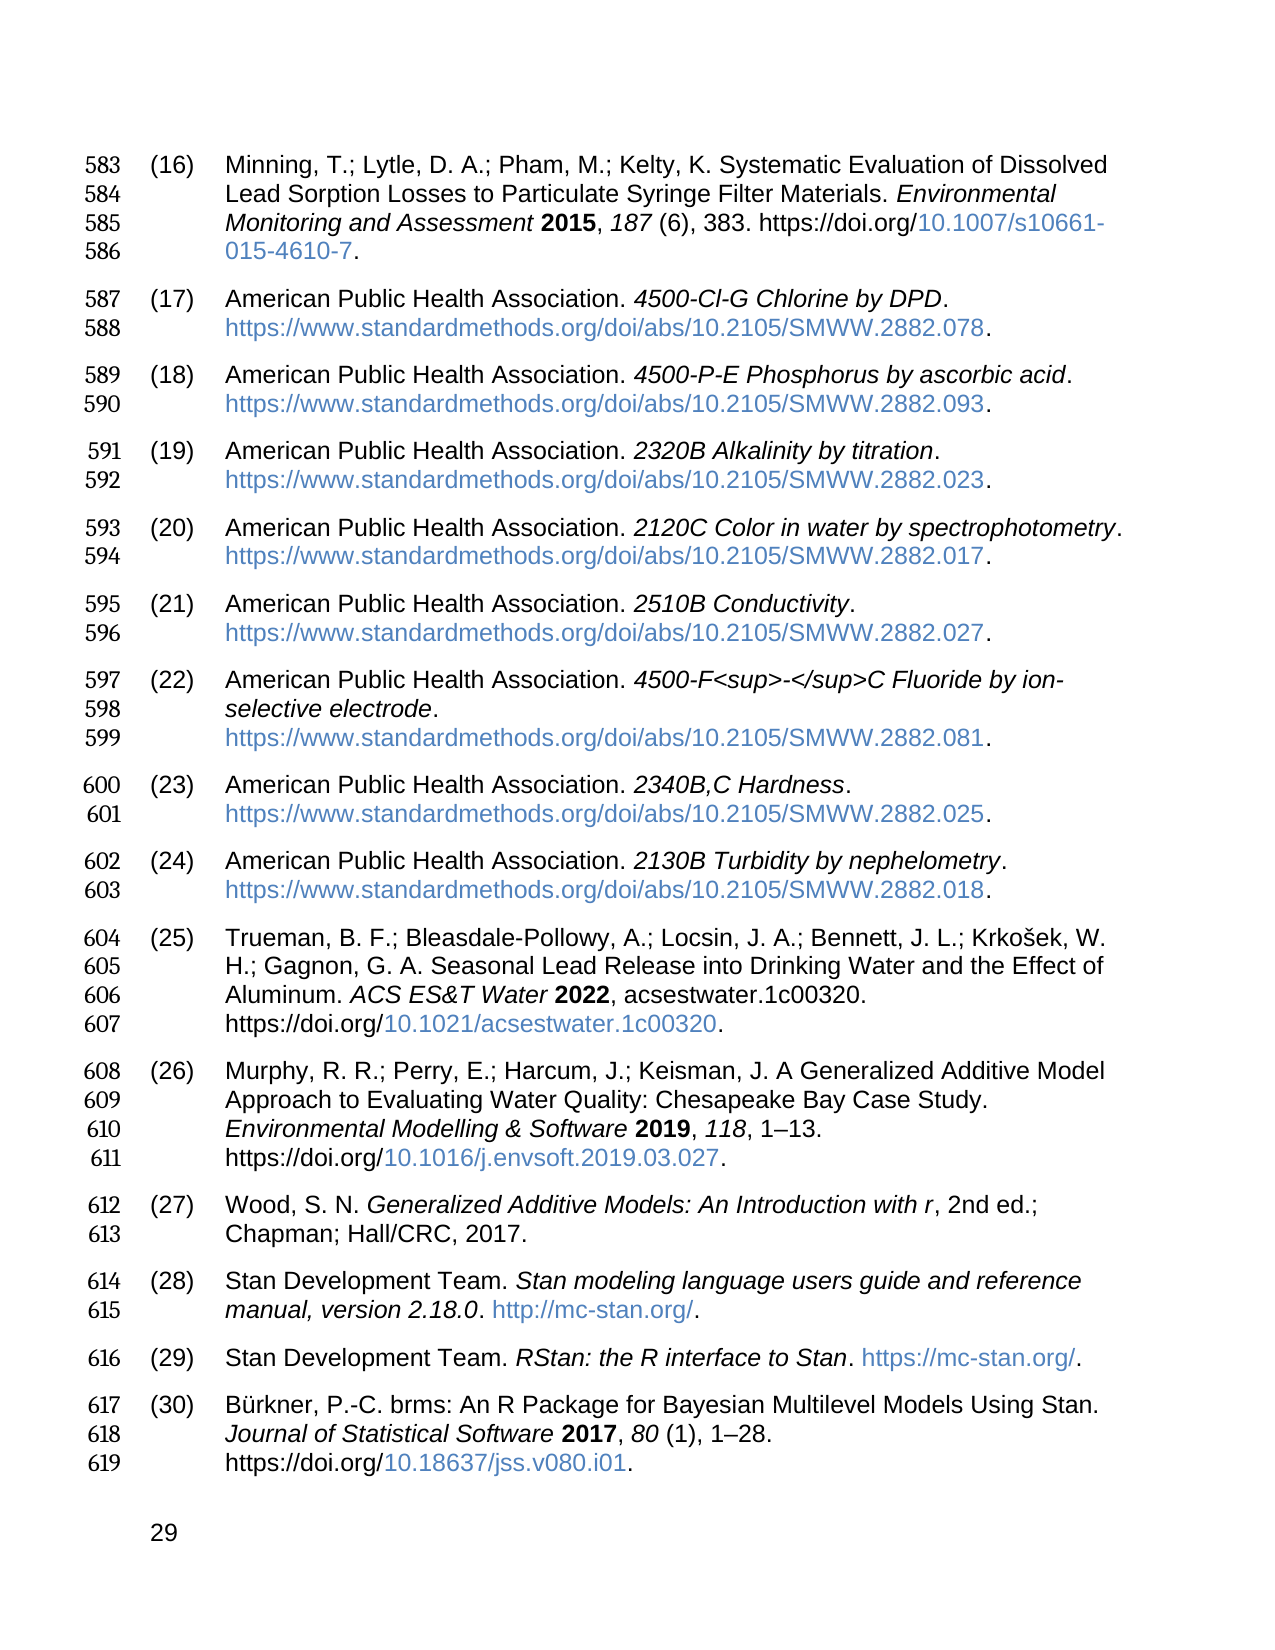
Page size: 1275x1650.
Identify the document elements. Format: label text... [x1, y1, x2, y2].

text (21) American Public Health Association. 2510B Conductivity. https://www.standardmethods.org/doi/abs/10.2105/SMWW.2882.027. [150, 589, 1125, 646]
text (23) American Public Health Association. 2340B,C Hardness. https://www.standardmethods.org/doi/abs/10.2105/SMWW.2882.025. [150, 770, 1125, 827]
text (27) Wood, S. N. Generalized Additive Models: An Introduction with r, 2nd ed.; Chapman; Hall/CRC, 2017. [150, 1190, 1125, 1247]
text (26) Murphy, R. R.; Perry, E.; Harcum, J.; Keisman, J. A Generalized Additive Model Approach to Evaluating Water Quality: Chesapeake Bay Case Study. Environmental Modelling & Software 2019, 118, 1–13. https://doi.org/10.1016/j.envsoft.2019.03.027. [150, 1056, 1125, 1171]
text (25) Trueman, B. F.; Bleasdale-Pollowy, A.; Locsin, J. A.; Bennett, J. L.; Krkošek, W. H.; Gagnon, G. A. Seasonal Lead Release into Drinking Water and the Effect of Aluminum. ACS ES&T Water 2022, acsestwater.1c00320. https://doi.org/10.1021/acsestwater.1c00320. [150, 922, 1125, 1037]
text (16) Minning, T.; Lytle, D. A.; Pham, M.; Kelty, K. Systematic Evaluation of Dissolved Lead Sorption Losses to Particulate Syringe Filter Materials. Environmental Monitoring and Assessment 2015, 187 (6), 383. https://doi.org/10.1007/s10661-015-4610-7. [150, 150, 1125, 265]
text (18) American Public Health Association. 4500-P-E Phosphorus by ascorbic acid. https://www.standardmethods.org/doi/abs/10.2105/SMWW.2882.093. [150, 360, 1125, 417]
text (28) Stan Development Team. Stan modeling language users guide and reference manual, version 2.18.0. http://mc-stan.org/. [150, 1266, 1125, 1324]
text (29) Stan Development Team. RStan: the R interface to Stan. https://mc-stan.org/. [150, 1342, 1125, 1371]
text (30) Bürkner, P.-C. brms: An R Package for Bayesian Multilevel Models Using Stan. Journal of Statistical Software 2017, 80 (1), 1–28. https://doi.org/10.18637/jss.v080.i01. [150, 1390, 1125, 1476]
text (19) American Public Health Association. 2320B Alkalinity by titration. https://www.standardmethods.org/doi/abs/10.2105/SMWW.2882.023. [150, 436, 1125, 494]
text (17) American Public Health Association. 4500-Cl-G Chlorine by DPD. https://www.standardmethods.org/doi/abs/10.2105/SMWW.2882.078. [150, 284, 1125, 341]
text (24) American Public Health Association. 2130B Turbidity by nephelometry. https://www.standardmethods.org/doi/abs/10.2105/SMWW.2882.018. [150, 846, 1125, 904]
text (22) American Public Health Association. 4500-F<sup>-</sup>C Fluoride by ion-selective electrode. https://www.standardmethods.org/doi/abs/10.2105/SMWW.2882.081. [150, 665, 1125, 751]
text (20) American Public Health Association. 2120C Color in water by spectrophotometry. https://www.standardmethods.org/doi/abs/10.2105/SMWW.2882.017. [150, 512, 1125, 570]
